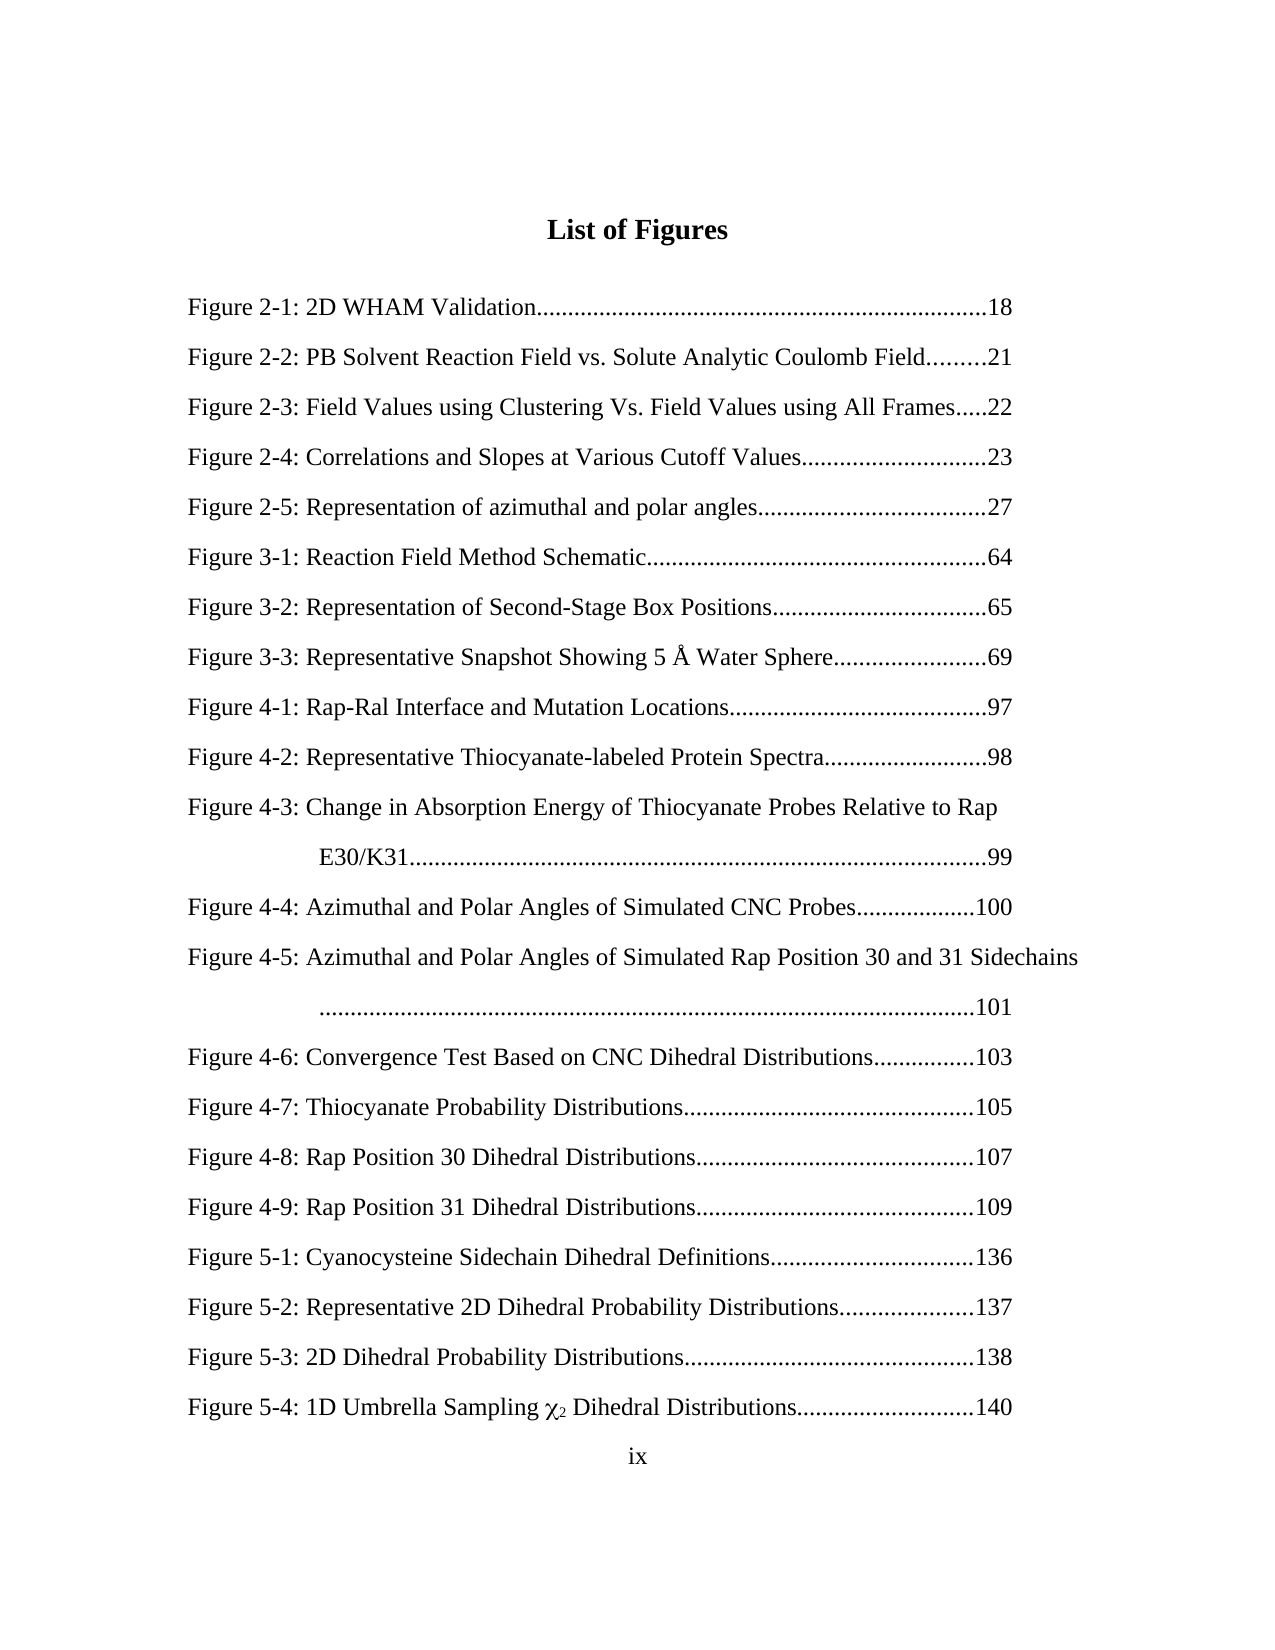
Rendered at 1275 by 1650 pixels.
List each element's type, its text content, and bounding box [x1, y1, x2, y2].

text Figure 3-3: Representative Snapshot Showing 5 Å Water Sphere 69 [187, 621, 1087, 671]
subtitle List of Figures [187, 212, 1087, 246]
text Figure 4-9: Rap Position 31 Dihedral Distributions 109 [187, 1171, 1087, 1221]
text Figure 3-1: Reaction Field Method Schematic 64 [187, 521, 1087, 571]
text Figure 2-5: Representation of azimuthal and polar angles 27 [187, 471, 1087, 521]
text Figure 2-2: PB Solvent Reaction Field vs. Solute Analytic Coulomb Field 21 [187, 321, 1087, 371]
text Figure 4-4: Azimuthal and Polar Angles of Simulated CNC Probes 100 [187, 871, 1087, 921]
text Figure 4-5: Azimuthal and Polar Angles of Simulated Rap Position 30 and 31 Sidechains 101 [187, 921, 1087, 1021]
text Figure 2-3: Field Values using Clustering Vs. Field Values using All Frames 22 [187, 371, 1087, 421]
text Figure 4-6: Convergence Test Based on CNC Dihedral Distributions 103 [187, 1021, 1087, 1071]
text Figure 4-7: Thiocyanate Probability Distributions 105 [187, 1071, 1087, 1121]
text Figure 3-2: Representation of Second-Stage Box Positions 65 [187, 571, 1087, 621]
text Figure 5-3: 2D Dihedral Probability Distributions 138 [187, 1321, 1087, 1371]
text Figure 2-4: Correlations and Slopes at Various Cutoff Values 23 [187, 421, 1087, 471]
text Figure 4-2: Representative Thiocyanate-labeled Protein Spectra 98 [187, 721, 1087, 771]
text Figure 2-1: 2D WHAM Validation 18 [187, 271, 1087, 321]
text Figure 5-4: 1D Umbrella Sampling 2 Dihedral Distributions 140 [187, 1371, 1087, 1421]
text Figure 4-3: Change in Absorption Energy of Thiocyanate Probes Relative to Rap E30/K31 99 [187, 771, 1087, 871]
text Figure 4-8: Rap Position 30 Dihedral Distributions 107 [187, 1121, 1087, 1171]
text Figure 5-1: Cyanocysteine Sidechain Dihedral Definitions 136 [187, 1221, 1087, 1271]
text Figure 5-2: Representative 2D Dihedral Probability Distributions 137 [187, 1271, 1087, 1321]
text Figure 4-1: Rap-Ral Interface and Mutation Locations 97 [187, 671, 1087, 721]
